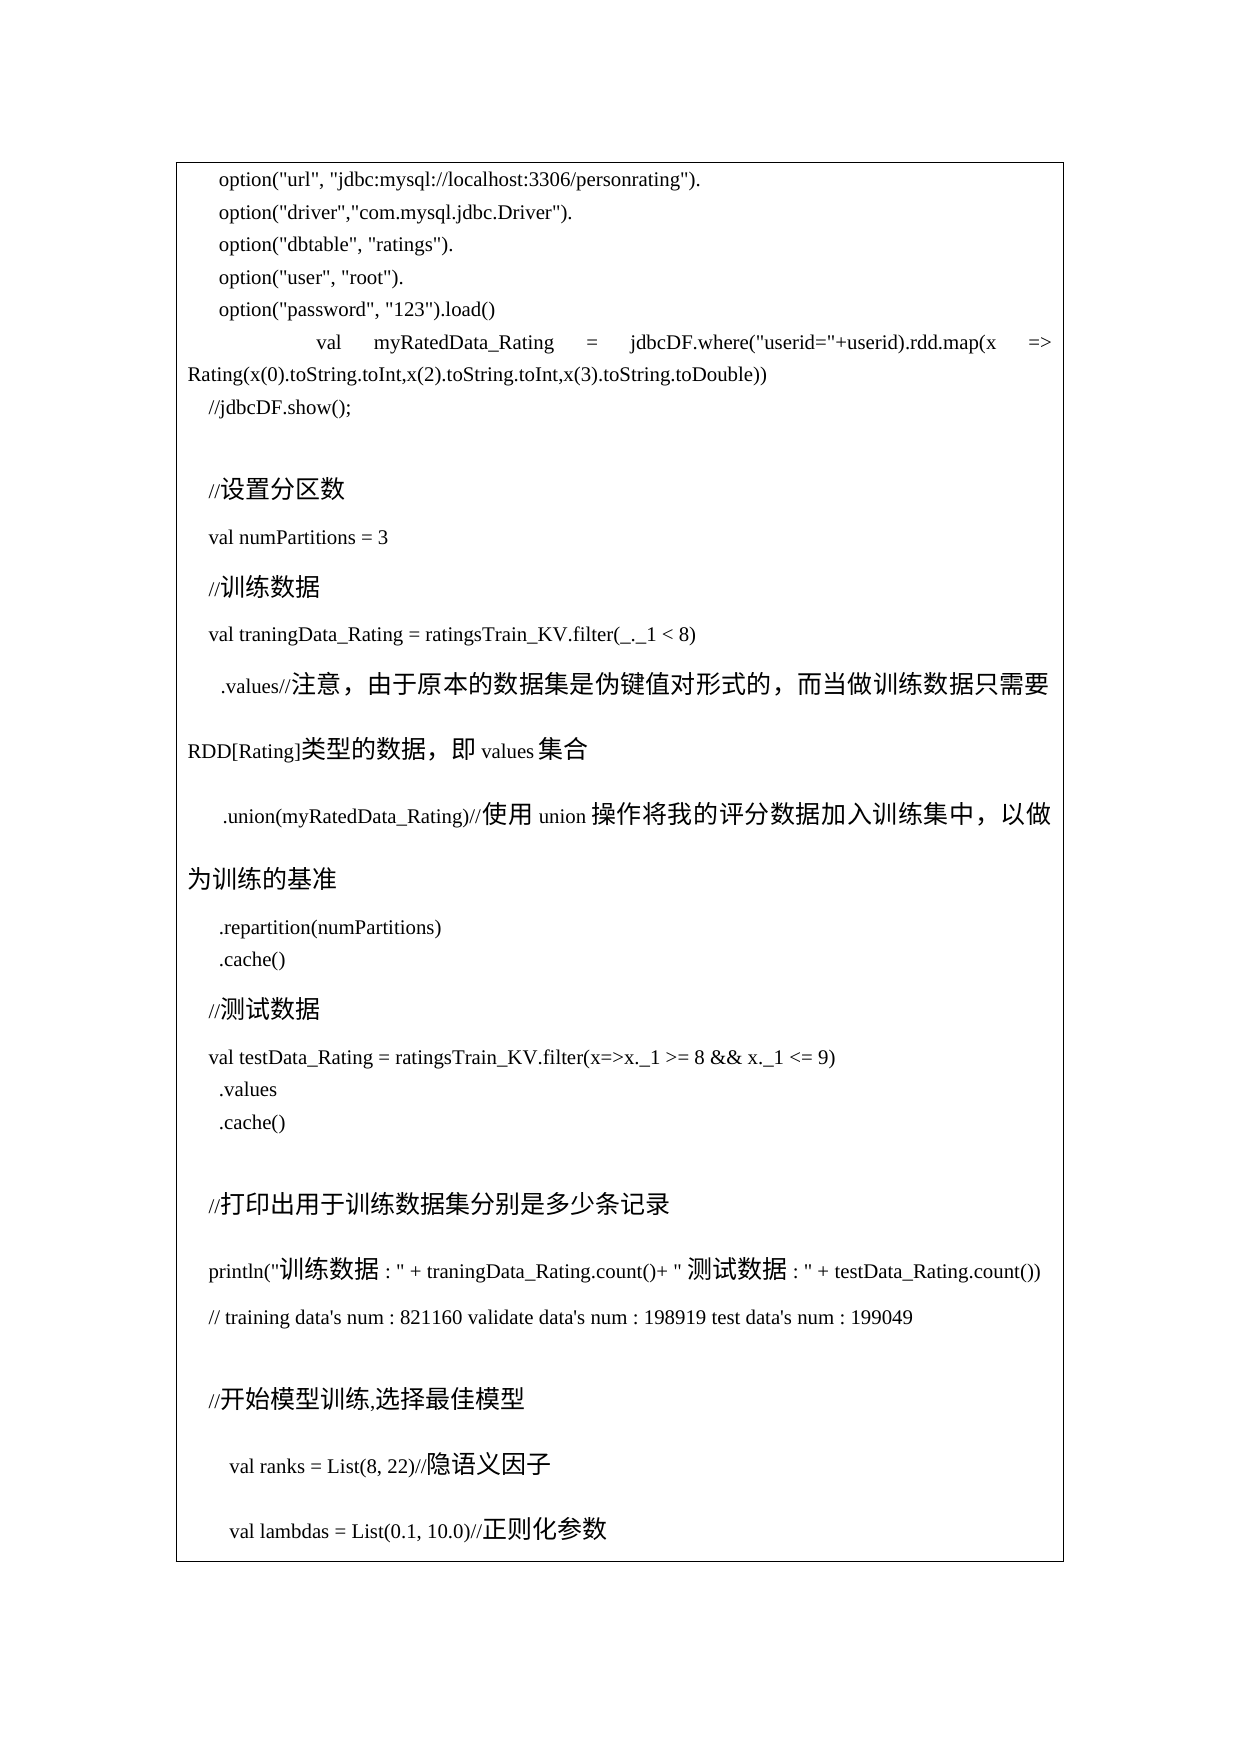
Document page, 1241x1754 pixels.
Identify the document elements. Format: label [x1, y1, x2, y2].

table_header [177, 163, 1063, 1561]
